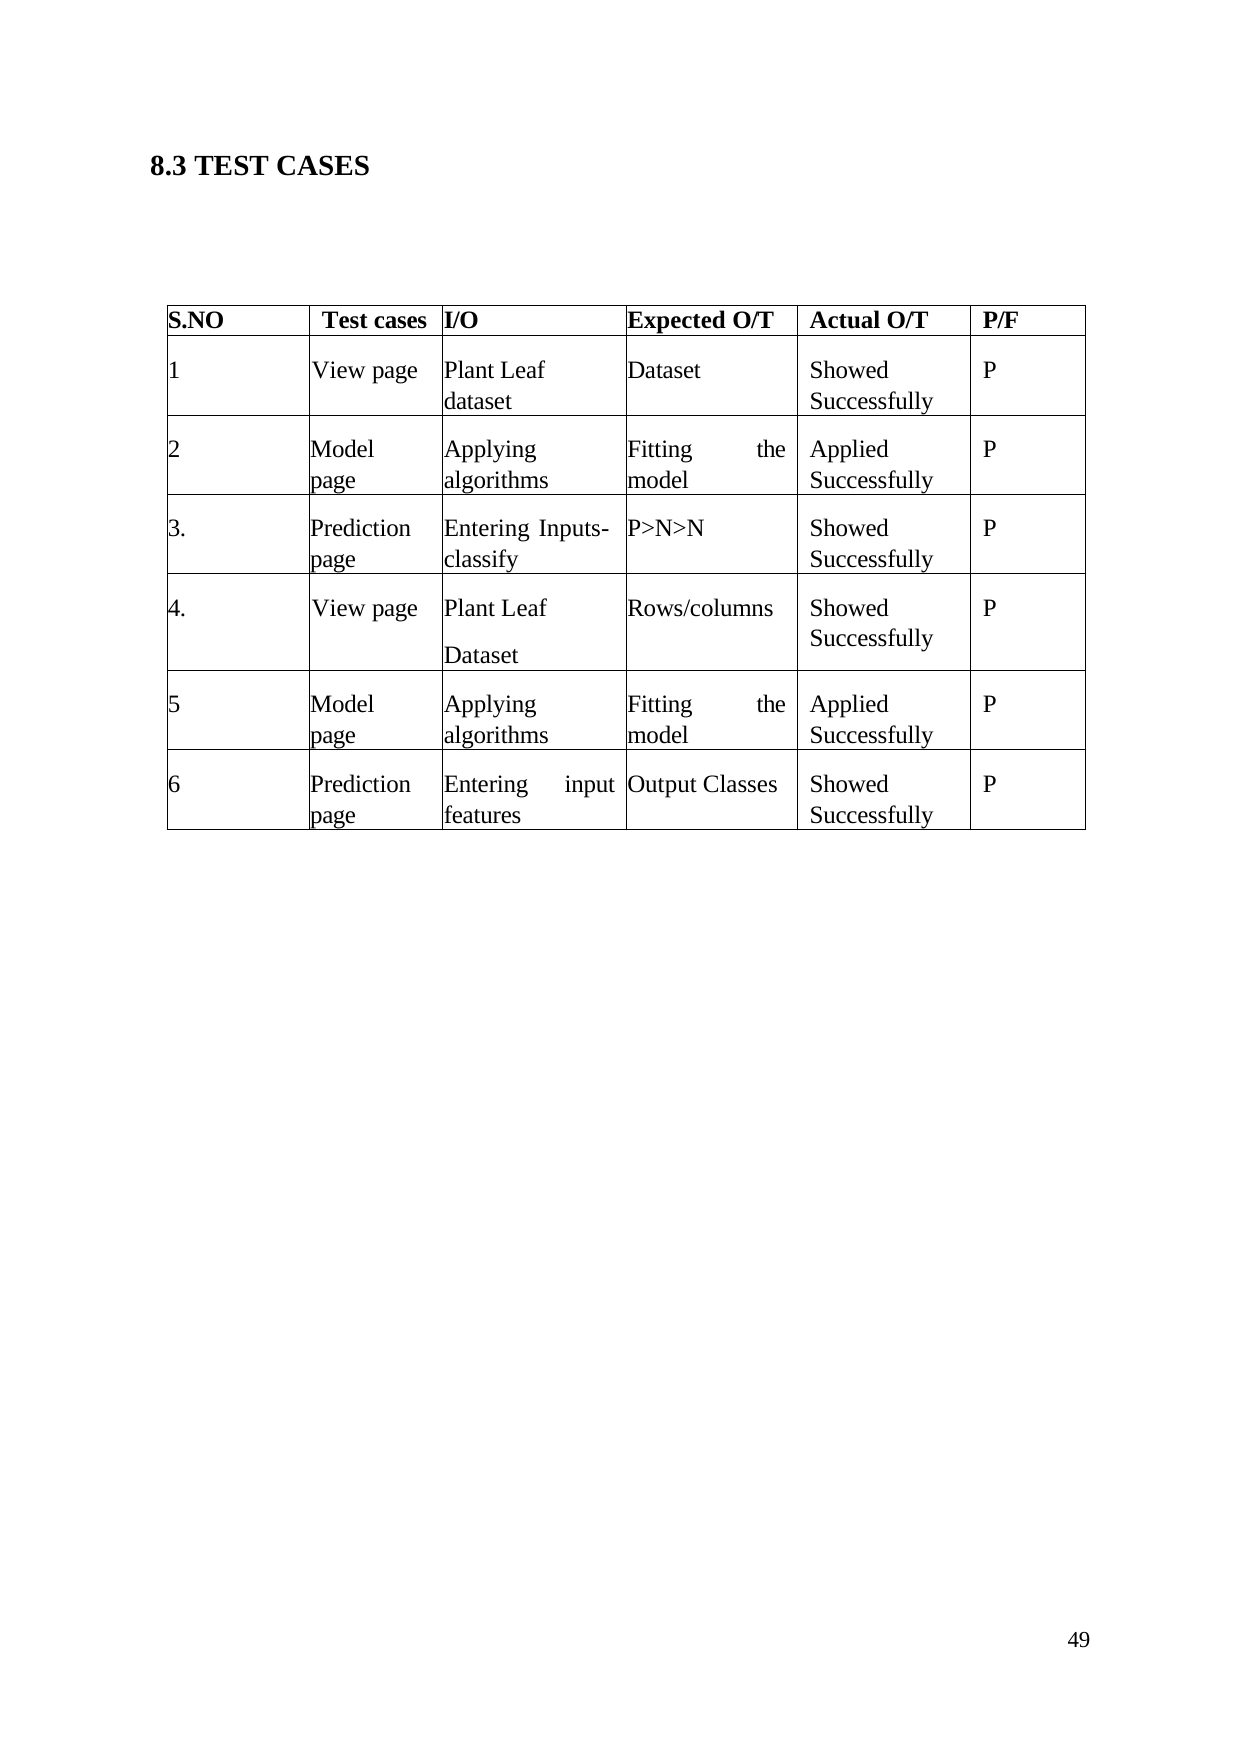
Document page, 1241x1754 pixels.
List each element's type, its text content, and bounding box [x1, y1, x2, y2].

table_cell Entering Inputs- classify [443, 495, 626, 573]
table_cell Model page [310, 671, 442, 749]
table_cell Output Classes [627, 750, 797, 828]
table_cell Plant Leaf Dataset [443, 574, 626, 670]
table_cell Prediction page [310, 750, 442, 828]
table_cell View page [310, 336, 442, 414]
table_cell Showed Successfully [798, 750, 970, 828]
table_cell Prediction page [310, 495, 442, 573]
table_cell Applied Successfully [798, 671, 970, 749]
table_cell P [971, 416, 1085, 494]
table_cell Fitting the model [627, 416, 797, 494]
table_cell Dataset [627, 336, 797, 414]
table_cell 4. [168, 574, 309, 670]
table_header S.NO [168, 306, 309, 335]
table_header P/F [971, 306, 1085, 335]
table_cell Showed Successfully [798, 574, 970, 670]
table_cell P [971, 495, 1085, 573]
table_cell P [971, 574, 1085, 670]
table_cell Applying algorithms [443, 416, 626, 494]
table_cell P [971, 336, 1085, 414]
table_cell Rows/columns [627, 574, 797, 670]
table_cell 1 [168, 336, 309, 414]
table_header Expected O/T [627, 306, 797, 335]
table_cell 5 [168, 671, 309, 749]
table_header Test cases [310, 306, 442, 335]
table_header I/O [443, 306, 626, 335]
subtitle TEST CASES [150, 148, 370, 182]
table_cell Showed Successfully [798, 495, 970, 573]
table_cell Applied Successfully [798, 416, 970, 494]
table_cell P [971, 750, 1085, 828]
table_cell 6 [168, 750, 309, 828]
table_cell P [971, 671, 1085, 749]
table_cell P>N>N [627, 495, 797, 573]
table_cell Showed Successfully [798, 336, 970, 414]
table_cell Applying algorithms [443, 671, 626, 749]
table_cell Entering input features [443, 750, 626, 828]
table_cell View page [310, 574, 442, 670]
table_cell Model page [310, 416, 442, 494]
table_header Actual O/T [798, 306, 970, 335]
table_cell Plant Leaf dataset [443, 336, 626, 414]
table_cell Fitting the model [627, 671, 797, 749]
table_cell 2 [168, 416, 309, 494]
table_cell 3. [168, 495, 309, 573]
